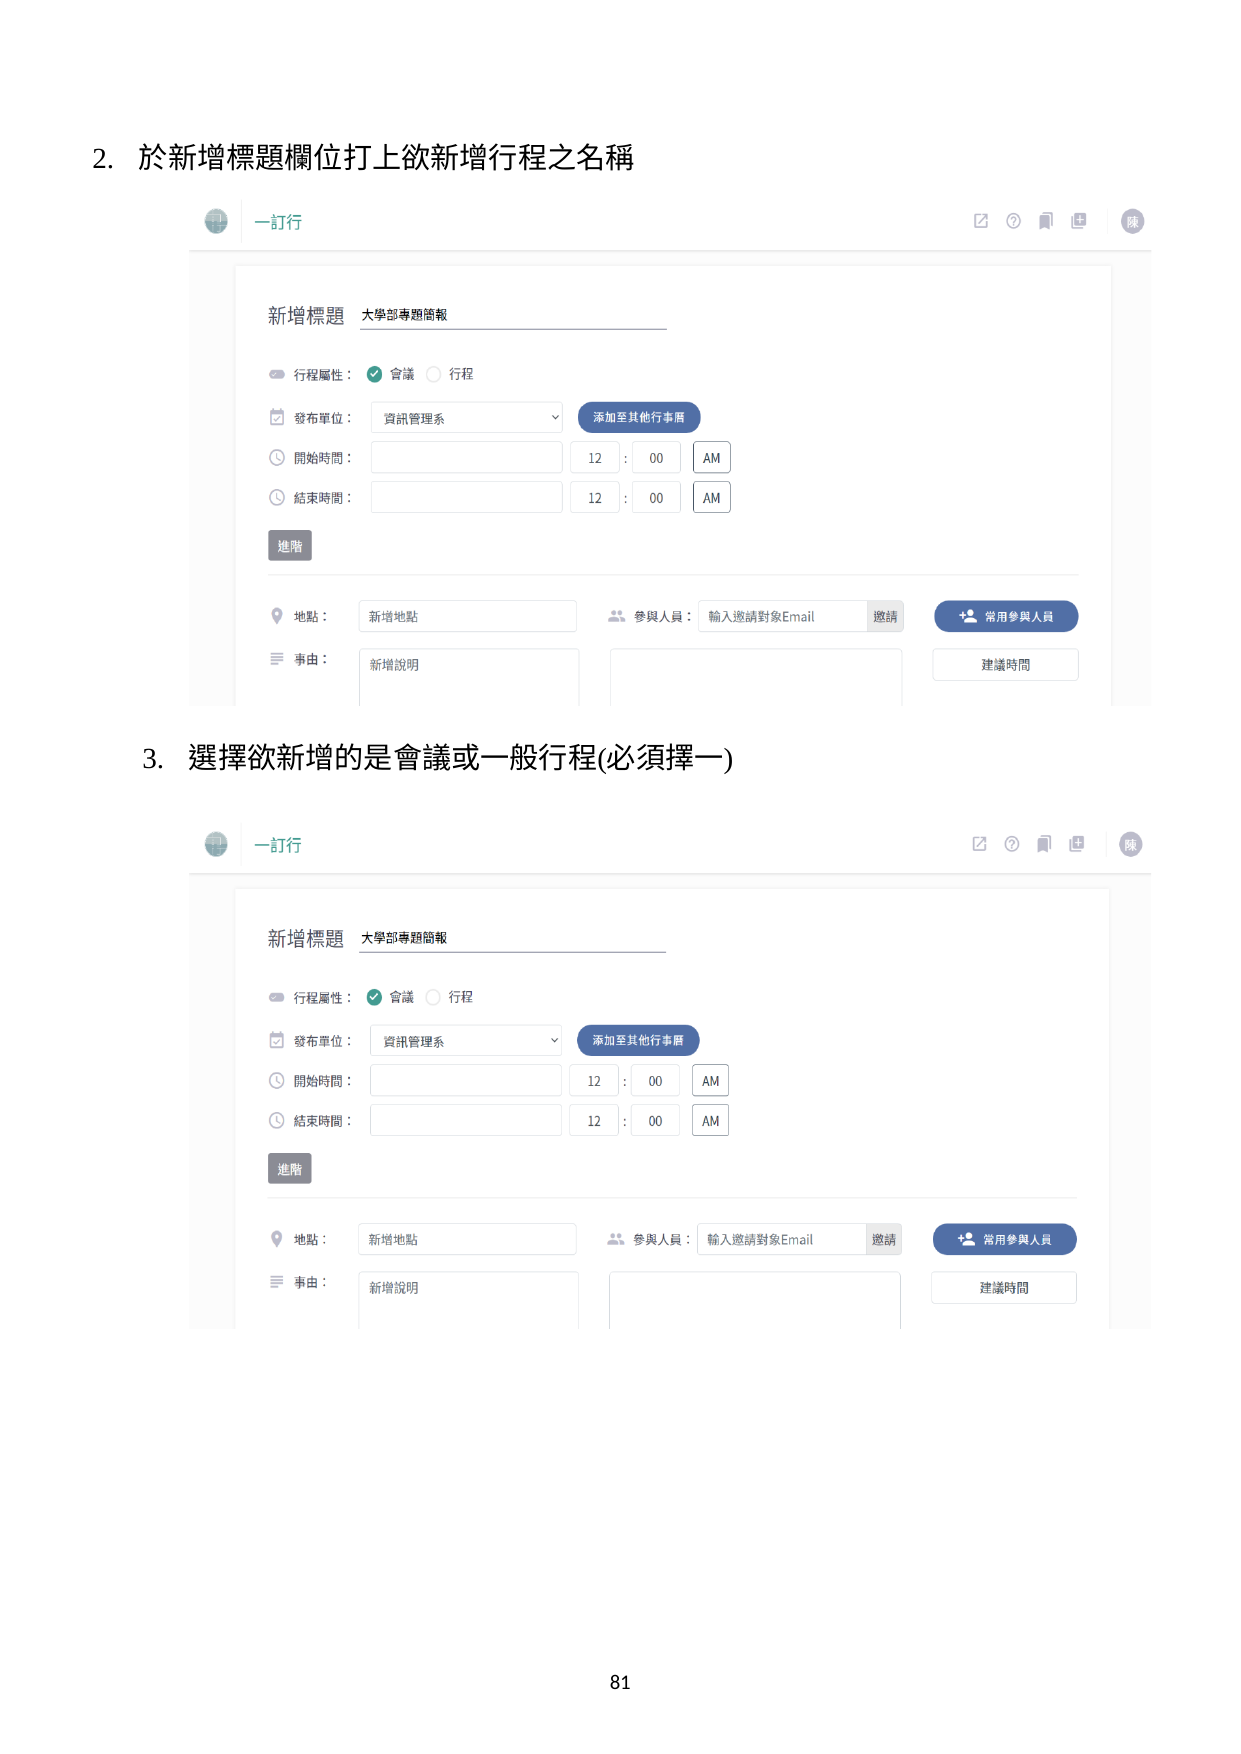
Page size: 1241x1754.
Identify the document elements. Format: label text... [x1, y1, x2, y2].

list 選擇欲新增的是會議或一般行程(必須擇一) [139, 194, 1152, 794]
list 於新增標題欄位打上欲新增行程之名稱 [89, 119, 1152, 194]
picture [189, 816, 1152, 1329]
